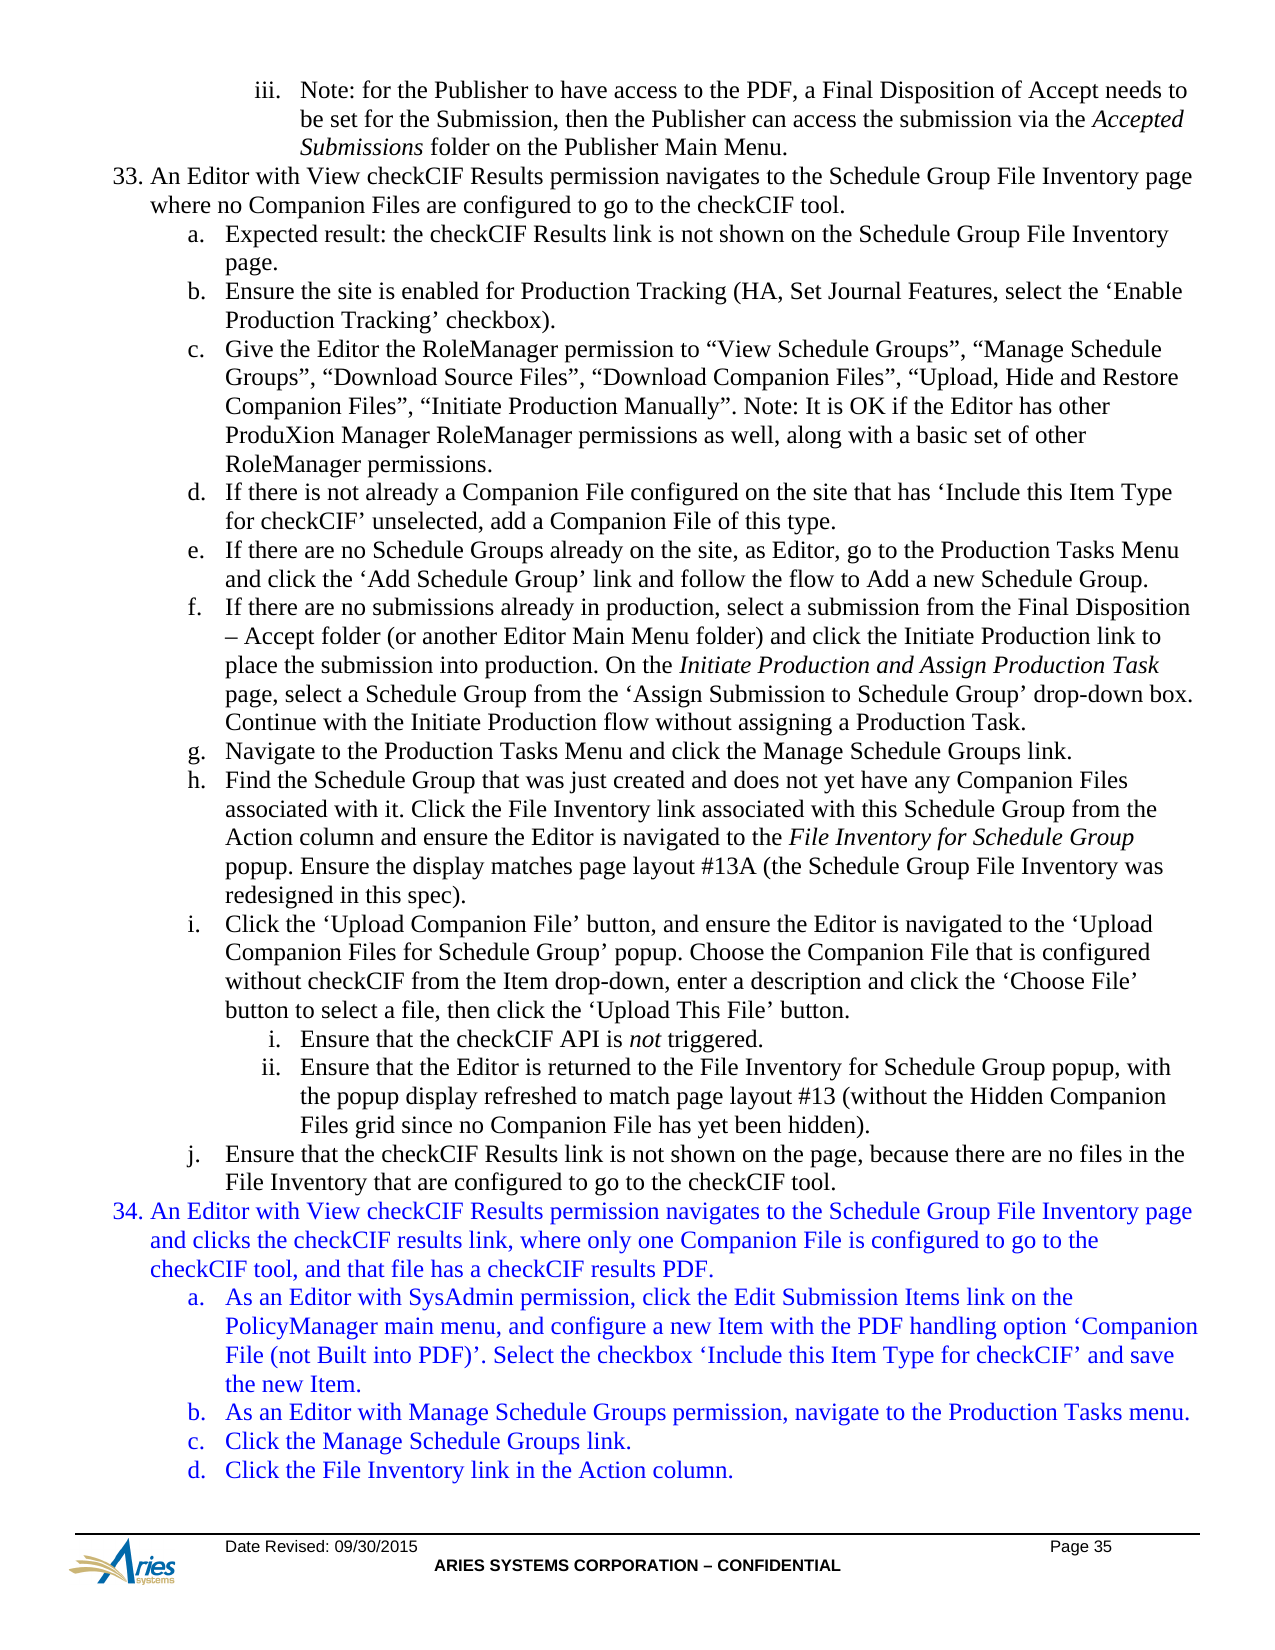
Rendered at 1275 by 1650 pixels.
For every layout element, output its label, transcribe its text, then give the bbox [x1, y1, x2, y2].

list Click the File Inventory link in the Action column. [187, 1455, 1200, 1484]
list Give the Editor the RoleManager permission to “View Schedule Groups”, “Manage Schedule Groups”, “Download Source Files”, “Download Companion Files”, “Upload, Hide and Restore Companion Files”, “Initiate Production Manually”. Note: It is OK if the Editor has other ProduXion Manager RoleManager permissions as well, along with a basic set of other RoleManager permissions. [187, 334, 1200, 477]
list Ensure that the Editor is returned to the File Inventory for Schedule Group popup, with the popup display refreshed to match page layout #13 (without the Hidden Companion Files grid since no Companion File has yet been hidden). [281, 1052, 1200, 1139]
list Navigate to the Production Tasks Menu and click the Manage Schedule Groups link. [187, 736, 1200, 765]
list Ensure that the checkCIF API is not triggered. [281, 1024, 1200, 1052]
list Expected result: the checkCIF Results link is not shown on the Schedule Group File Inventory page. [187, 219, 1200, 276]
list Note: for the Publisher to have access to the PDF, a Final Disposition of Accept needs to be set for the Submission, then the Publisher can access the submission via the Accepted Submissions folder on the Publisher Main Menu. [281, 75, 1200, 161]
list Ensure that the checkCIF Results link is not shown on the page, because there are no files in the File Inventory that are configured to go to the checkCIF tool. [187, 1139, 1200, 1196]
list An Editor with View checkCIF Results permission navigates to the Schedule Group File Inventory page where no Companion Files are configured to go to the checkCIF tool. [112, 161, 1200, 219]
list If there are no submissions already in production, select a submission from the Final Disposition – Accept folder (or another Editor Main Menu folder) and click the Initiate Production link to place the submission into production. On the Initiate Production and Assign Production Task page, select a Schedule Group from the ‘Assign Submission to Schedule Group’ drop-down box. Continue with the Initiate Production flow without assigning a Production Task. [187, 592, 1200, 736]
list Find the Schedule Group that was just created and does not yet have any Companion Files associated with it. Click the File Inventory link associated with this Schedule Group from the Action column and ensure the Editor is navigated to the File Inventory for Schedule Group popup. Ensure the display matches page layout #13A (the Schedule Group File Inventory was redesigned in this spec). [187, 765, 1200, 909]
list As an Editor with Manage Schedule Groups permission, navigate to the Production Tasks menu. [187, 1397, 1200, 1426]
list If there is not already a Companion File configured on the site that has ‘Include this Item Type for checkCIF’ unselected, add a Companion File of this type. [187, 477, 1200, 535]
picture [68, 1538, 175, 1585]
list As an Editor with SysAdmin permission, click the Edit Submission Items link on the PolicyManager main menu, and configure a new Item with the PDF handling option ‘Companion File (not Built into PDF)’. Select the checkbox ‘Include this Item Type for checkCIF’ and save the new Item. [187, 1282, 1200, 1397]
list Ensure the site is enabled for Production Tracking (HA, Set Journal Features, select the ‘Enable Production Tracking’ checkbox). [187, 276, 1200, 334]
list Click the Manage Schedule Groups link. [187, 1426, 1200, 1455]
list Click the ‘Upload Companion File’ button, and ensure the Editor is navigated to the ‘Upload Companion Files for Schedule Group’ popup. Choose the Companion File that is configured without checkCIF from the Item drop-down, enter a description and click the ‘Choose File’ button to select a file, then click the ‘Upload This File’ button. [187, 909, 1200, 1024]
list An Editor with View checkCIF Results permission navigates to the Schedule Group File Inventory page and clicks the checkCIF results link, where only one Companion File is configured to go to the checkCIF tool, and that file has a checkCIF results PDF. [112, 1196, 1200, 1282]
list If there are no Schedule Groups already on the site, as Editor, go to the Production Tasks Menu and click the ‘Add Schedule Group’ link and follow the flow to Add a new Schedule Group. [187, 535, 1200, 592]
